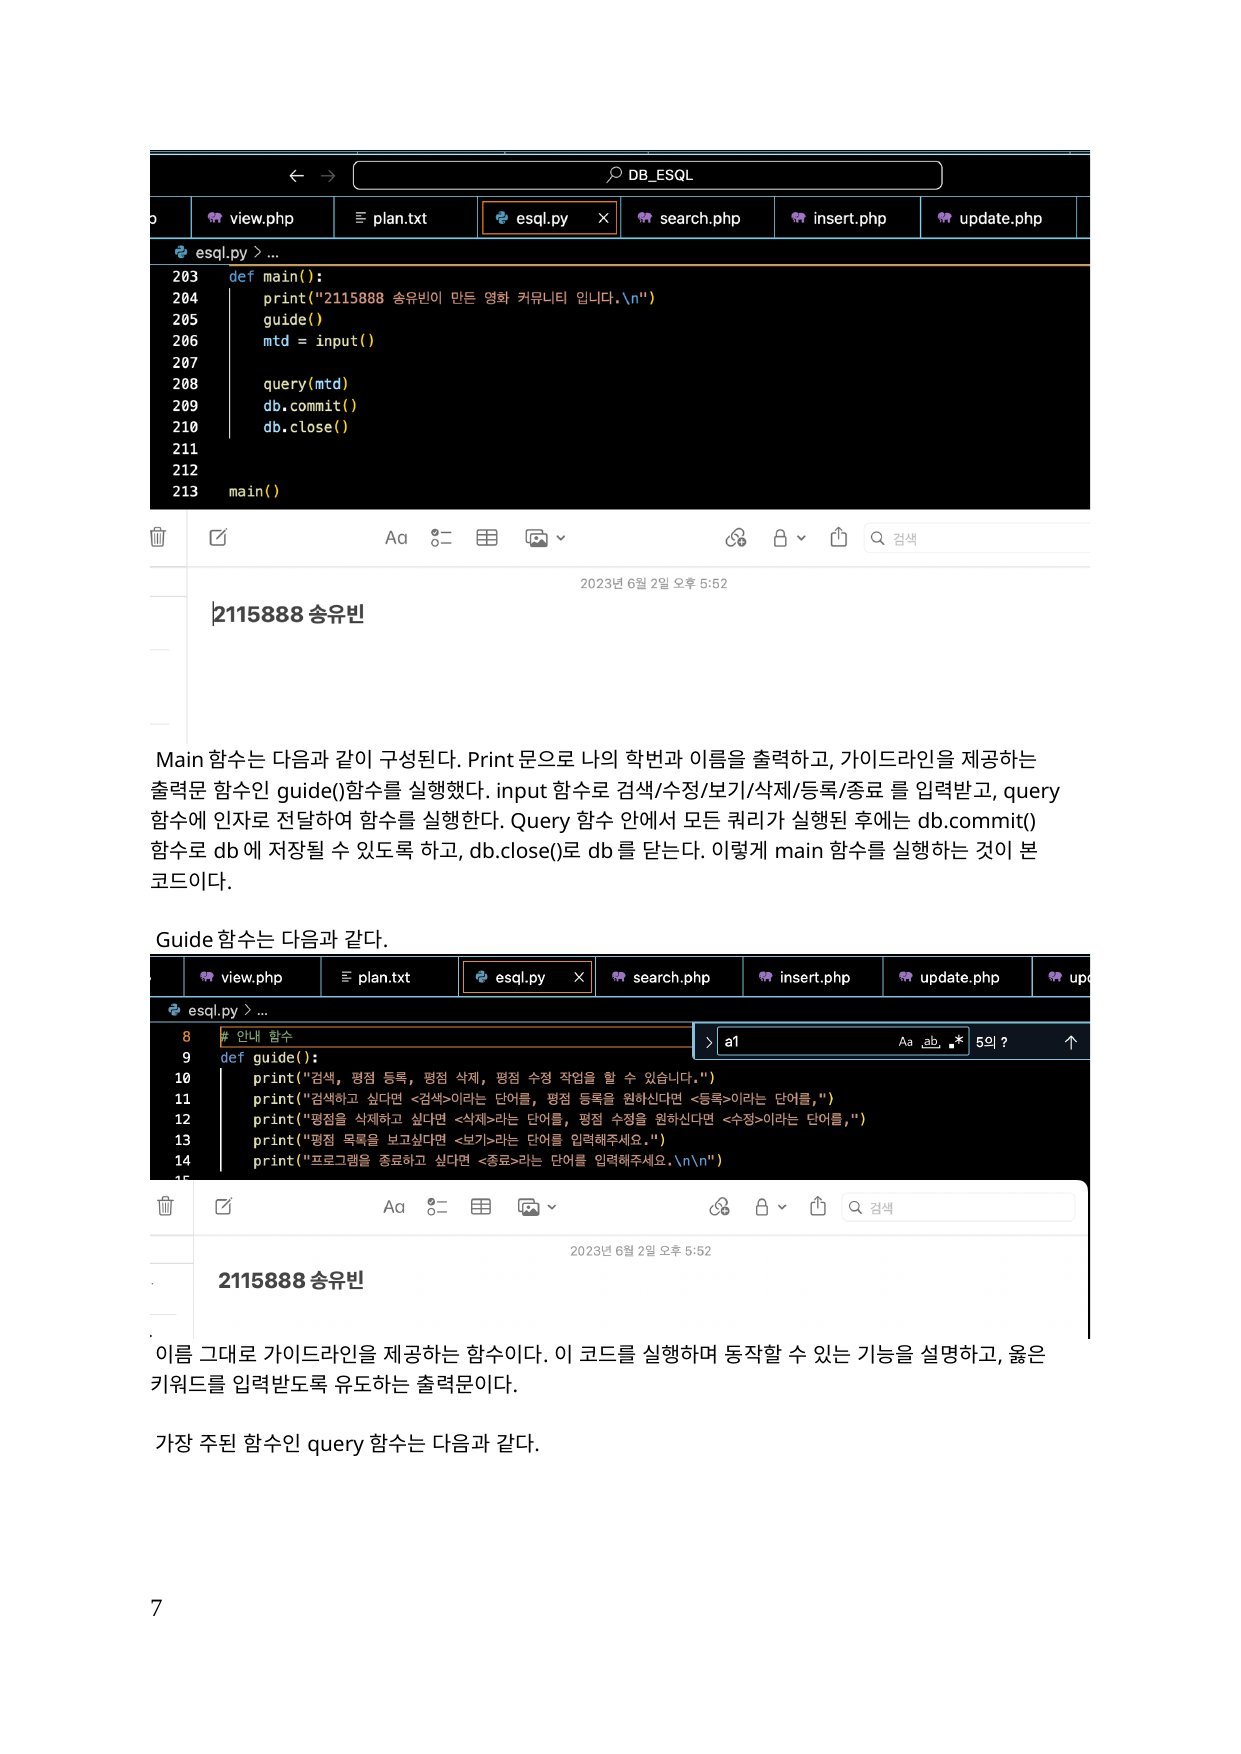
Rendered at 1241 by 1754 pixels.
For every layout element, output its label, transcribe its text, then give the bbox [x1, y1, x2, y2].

text 가장 주된 함수인 query 함수는 다음과 같다. [150, 1427, 1090, 1457]
text 이름 그대로 가이드라인을 제공하는 함수이다. 이 코드를 실행하며 동작할 수 있는 기능을 설명하고, 옳은 키워드를 입력받도록 유도하는 출력문이다. [150, 1339, 1090, 1399]
text Main함수는 다음과 같이 구성된다. Print문으로 나의 학번과 이름을 출력하고, 가이드라인을 제공하는 출력문 함수인 guide()함수를 실행했다. input 함수로 검색/수정/보기/삭제/등록/종료 를 입력받고, query 함수에 인자로 전달하여 함수를 실행한다. Query 함수 안에서 모든 쿼리가 실행된 후에는 db.commit()함수로 db에 저장될 수 있도록 하고, db.close()로 db를 닫는다. 이렇게 main 함수를 실행하는 것이 본 코드이다. [150, 744, 1090, 895]
text Guide함수는 다음과 같다. [150, 924, 1090, 954]
picture [150, 954, 1091, 1339]
picture [150, 150, 1091, 744]
